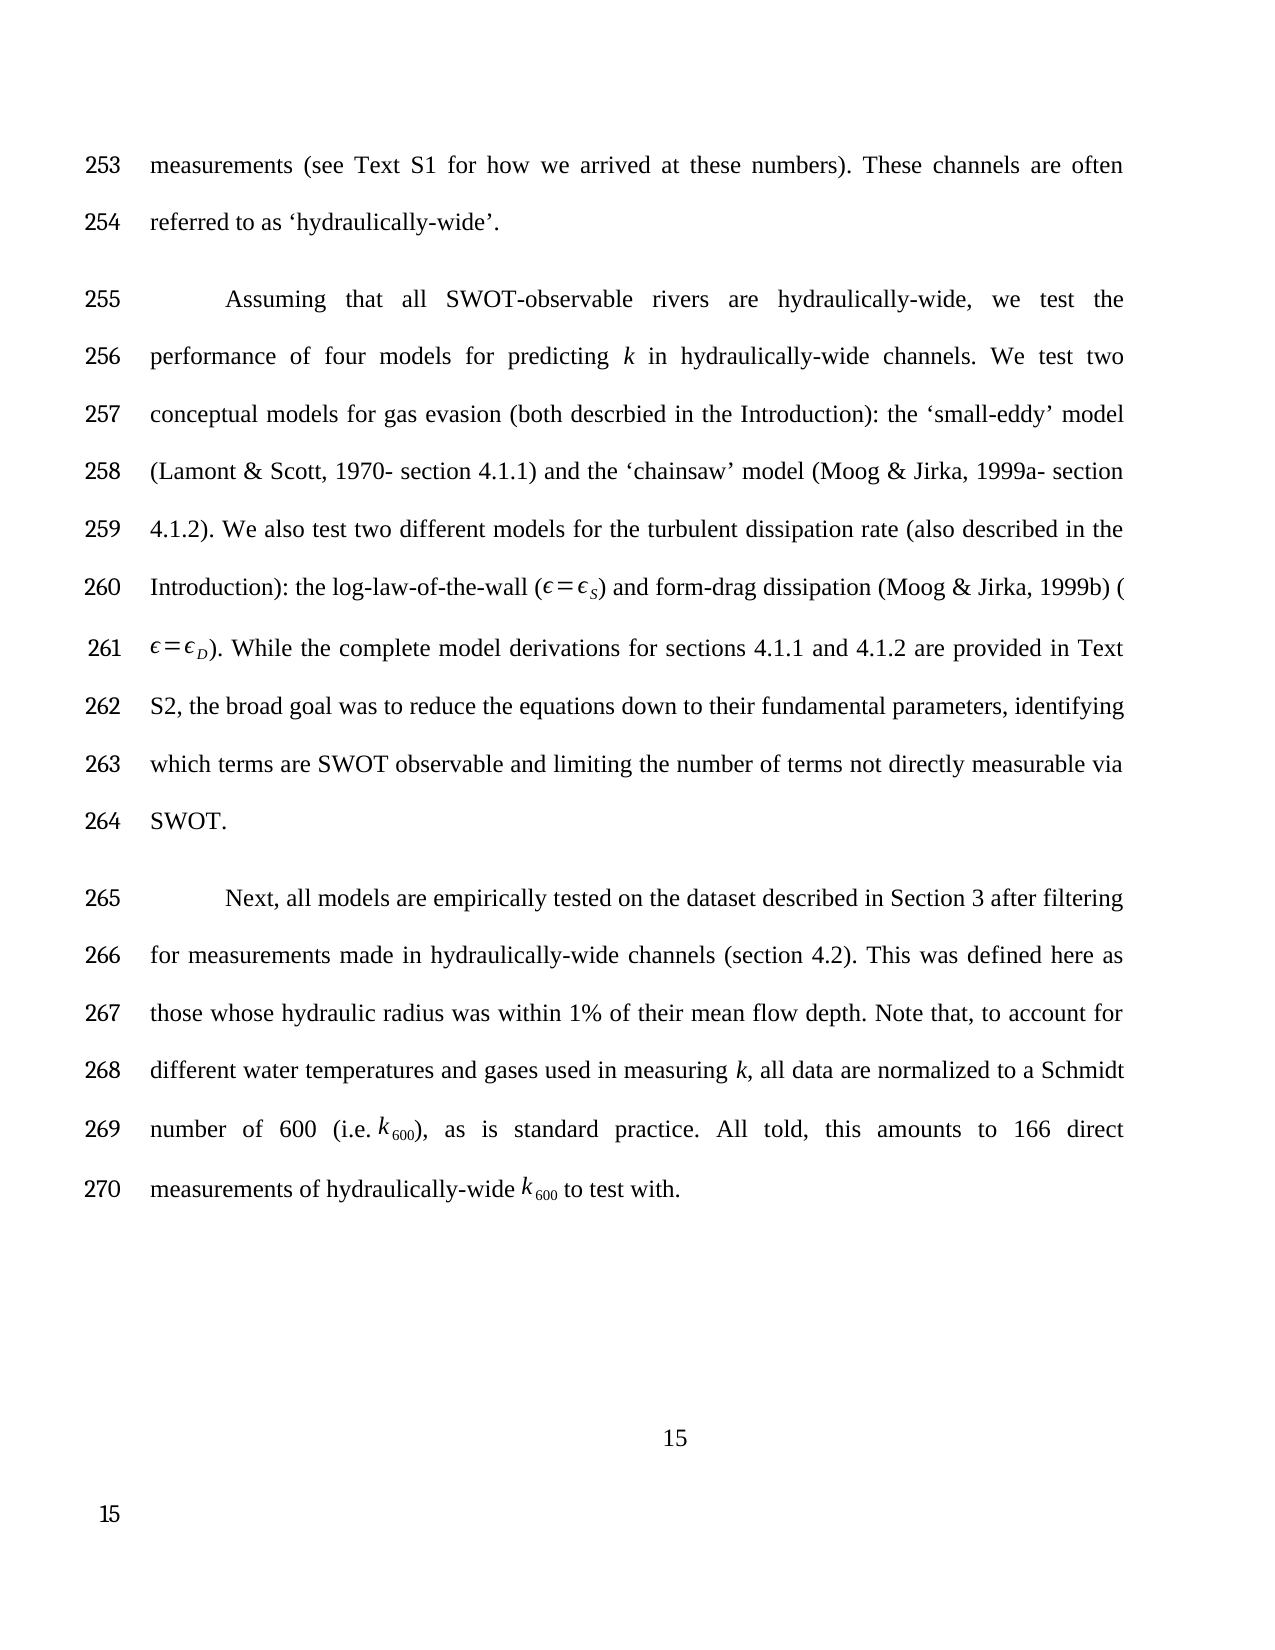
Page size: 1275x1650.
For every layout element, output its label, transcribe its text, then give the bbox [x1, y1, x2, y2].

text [150, 150, 1125, 236]
text Next, all models are empirically tested on the dataset described in Section 3 after filtering for measurements made in hydraulically-wide channels (section 4.2). This was defined here as those whose hydraulic radius was within 1% of their mean flow depth. Note that, to account for different water temperatures and gases used in measuring k, all data are normalized to a Schmidt number of 600 (i.e. ), as is standard practice. All told, this amounts to 166 direct measurements of hydraulically-wide to test with. [150, 883, 1125, 1204]
text Assuming that all SWOT-observable rivers are hydraulically-wide, we test the performance of four models for predicting k in hydraulically-wide channels. We test two conceptual models for gas evasion (both descrbied in the Introduction): the ‘small-eddy’ model (Lamont & Scott, 1970- section 4.1.1) and the ‘chainsaw’ model (Moog & Jirka, 1999a- section 4.1.2). We also test two different models for the turbulent dissipation rate (also described in the Introduction): the log-law-of-the-wall () and form-drag dissipation (Moog & Jirka, 1999b) (). While the complete model derivations for sections 4.1.1 and 4.1.2 are provided in Text S2, the broad goal was to reduce the equations down to their fundamental parameters, identifying which terms are SWOT observable and limiting the number of terms not directly measurable via SWOT. [150, 284, 1125, 835]
